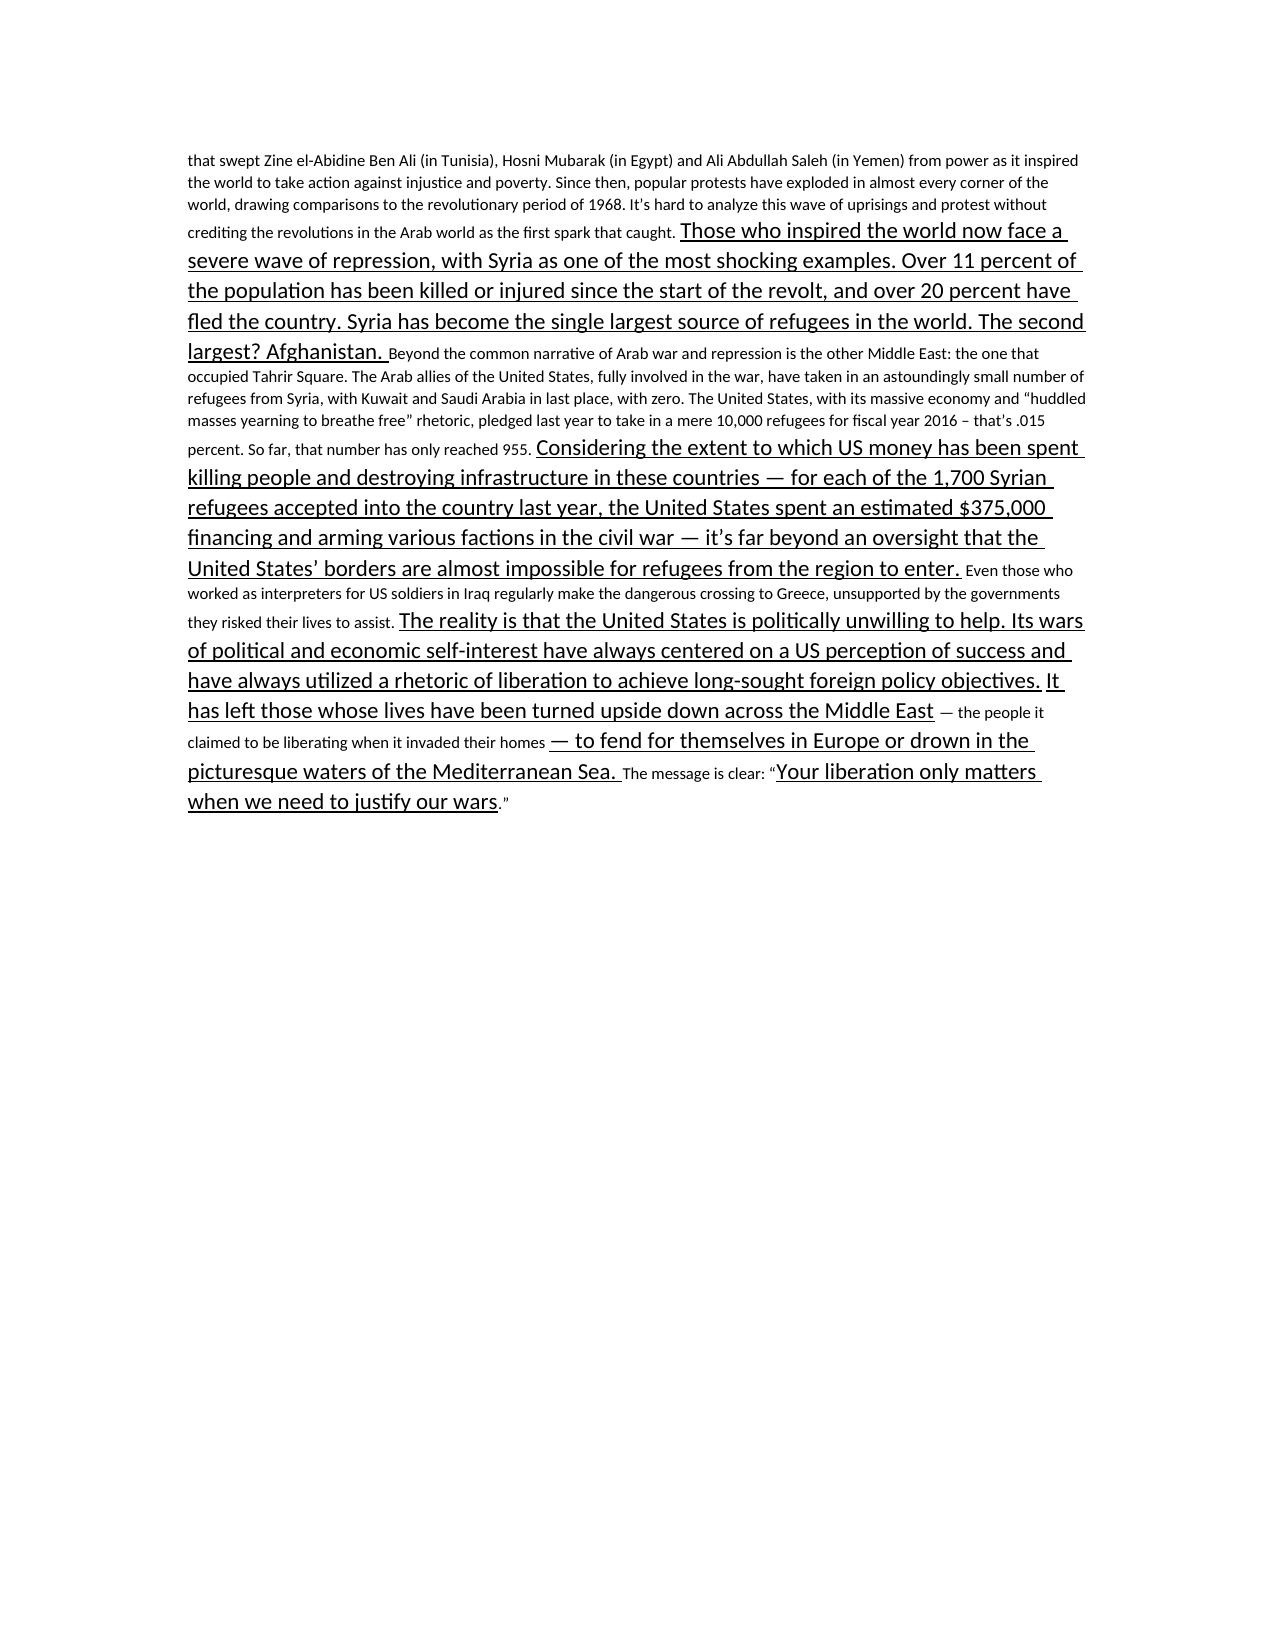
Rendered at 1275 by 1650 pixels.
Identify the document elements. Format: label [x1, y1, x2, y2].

text [187, 150, 1087, 815]
